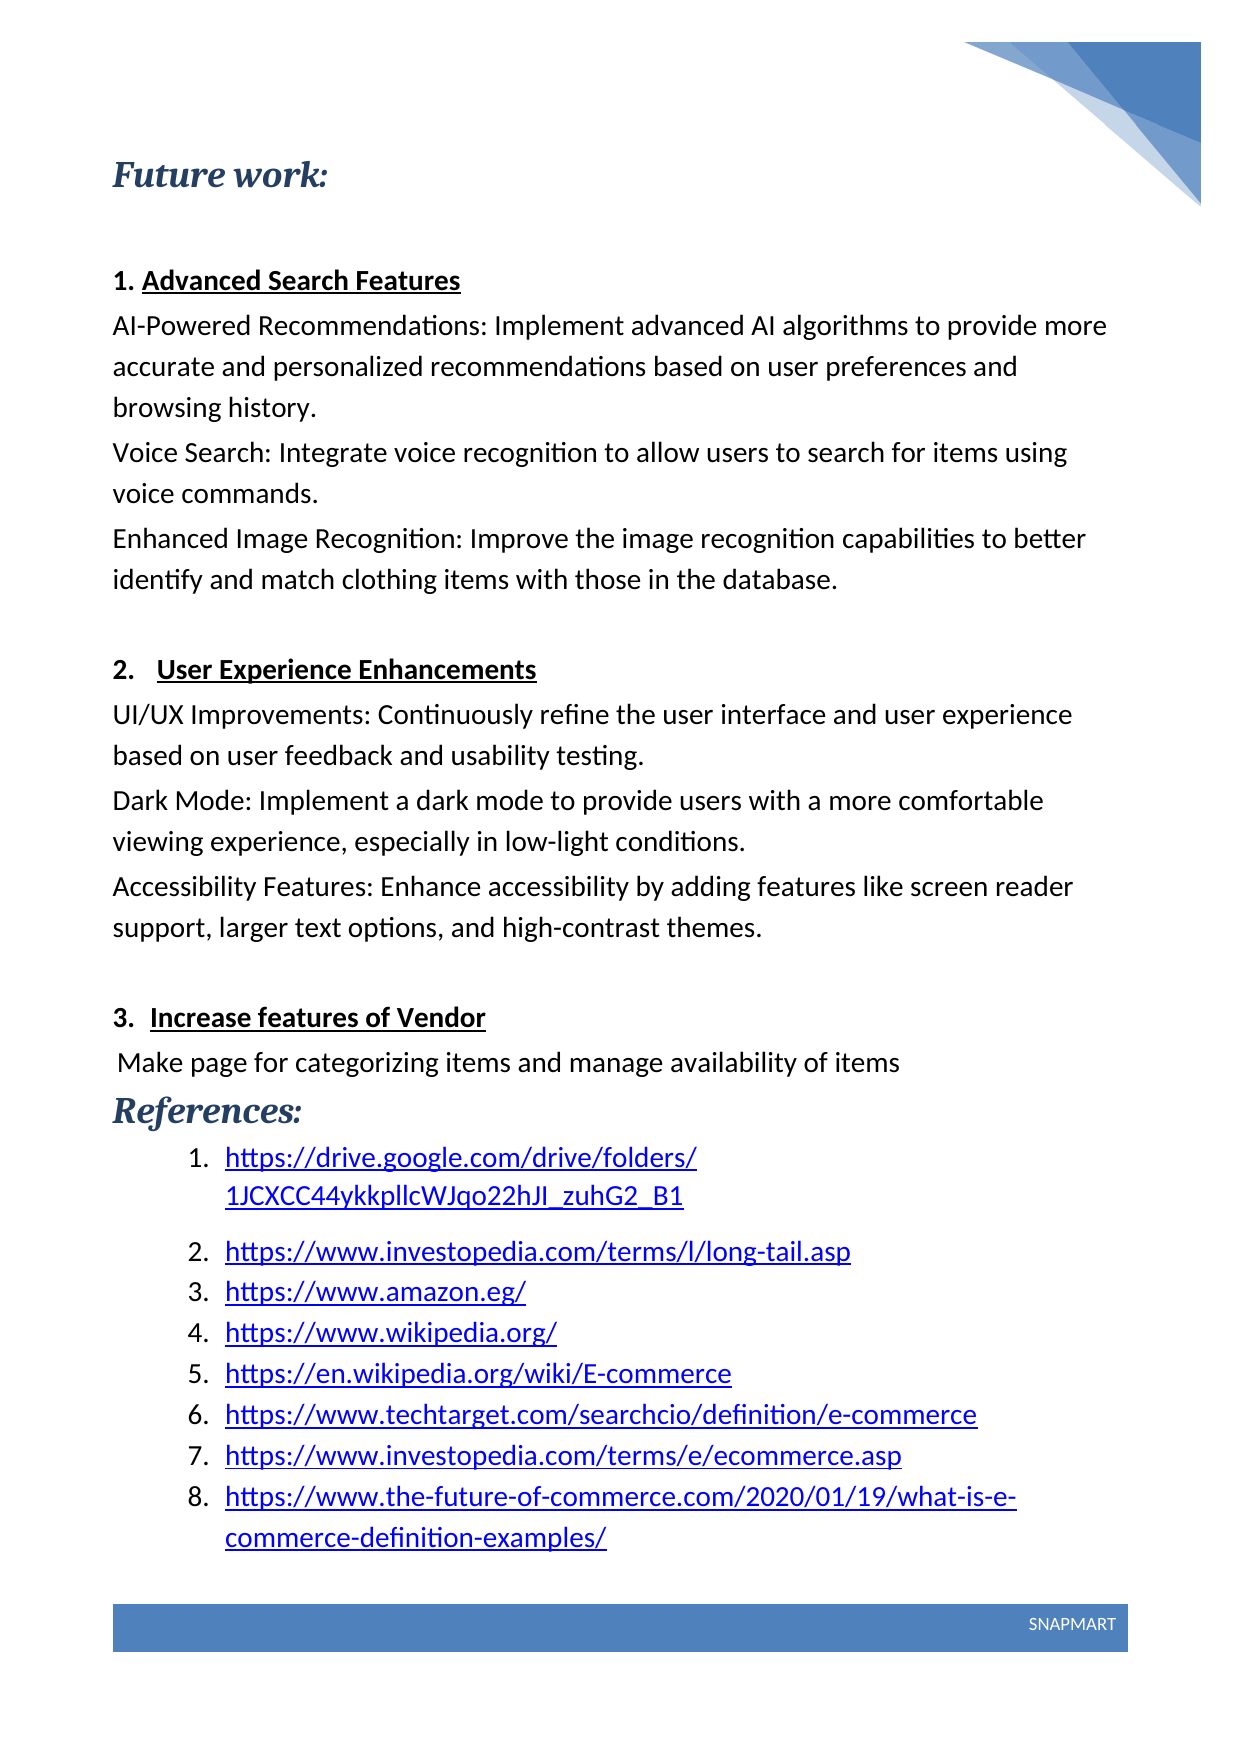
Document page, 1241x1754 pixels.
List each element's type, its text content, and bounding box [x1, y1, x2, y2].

text Enhanced Image Recognition: Improve the image recognition capabilities to better identify and match clothing items with those in the database. [112, 520, 1128, 596]
text Accessibility Features: Enhance accessibility by adding features like screen reader support, larger text options, and high-contrast themes. [112, 868, 1128, 945]
list User Experience Enhancements [112, 651, 1128, 687]
text References: [112, 1089, 1128, 1133]
list https://en.wikipedia.org/wiki/E-commerce [187, 1355, 1128, 1391]
list https://drive.google.com/drive/folders/1JCXCC44ykkpllcWJqo22hJI_zuhG2_B1 [187, 1139, 1128, 1213]
list https://www.wikipedia.org/ [187, 1314, 1128, 1350]
text 1. Advanced Search Features [112, 262, 1128, 297]
list https://www.the-future-of-commerce.com/2020/01/19/what-is-e-commerce-definition-examples/ [187, 1478, 1128, 1555]
list https://www.amazon.eg/ [187, 1273, 1128, 1309]
picture [963, 42, 1201, 206]
list Increase features of Vendor [112, 999, 1128, 1035]
list https://www.techtarget.com/searchcio/definition/e-commerce [187, 1396, 1128, 1432]
text UI/UX Improvements: Continuously refine the user interface and user experience based on user feedback and usability testing. [112, 696, 1128, 773]
text Make page for categorizing items and manage availability of items [117, 1044, 1128, 1080]
text AI-Powered Recommendations: Implement advanced AI algorithms to provide more accurate and personalized recommendations based on user preferences and browsing history. [112, 307, 1128, 424]
list https://www.investopedia.com/terms/e/ecommerce.asp [187, 1437, 1128, 1473]
text Future work: [112, 154, 1128, 197]
list https://www.investopedia.com/terms/l/long-tail.asp [187, 1233, 1128, 1268]
text Dark Mode: Implement a dark mode to provide users with a more comfortable viewing experience, especially in low-light conditions. [112, 782, 1128, 859]
text Voice Search: Integrate voice recognition to allow users to search for items using voice commands. [112, 434, 1128, 510]
